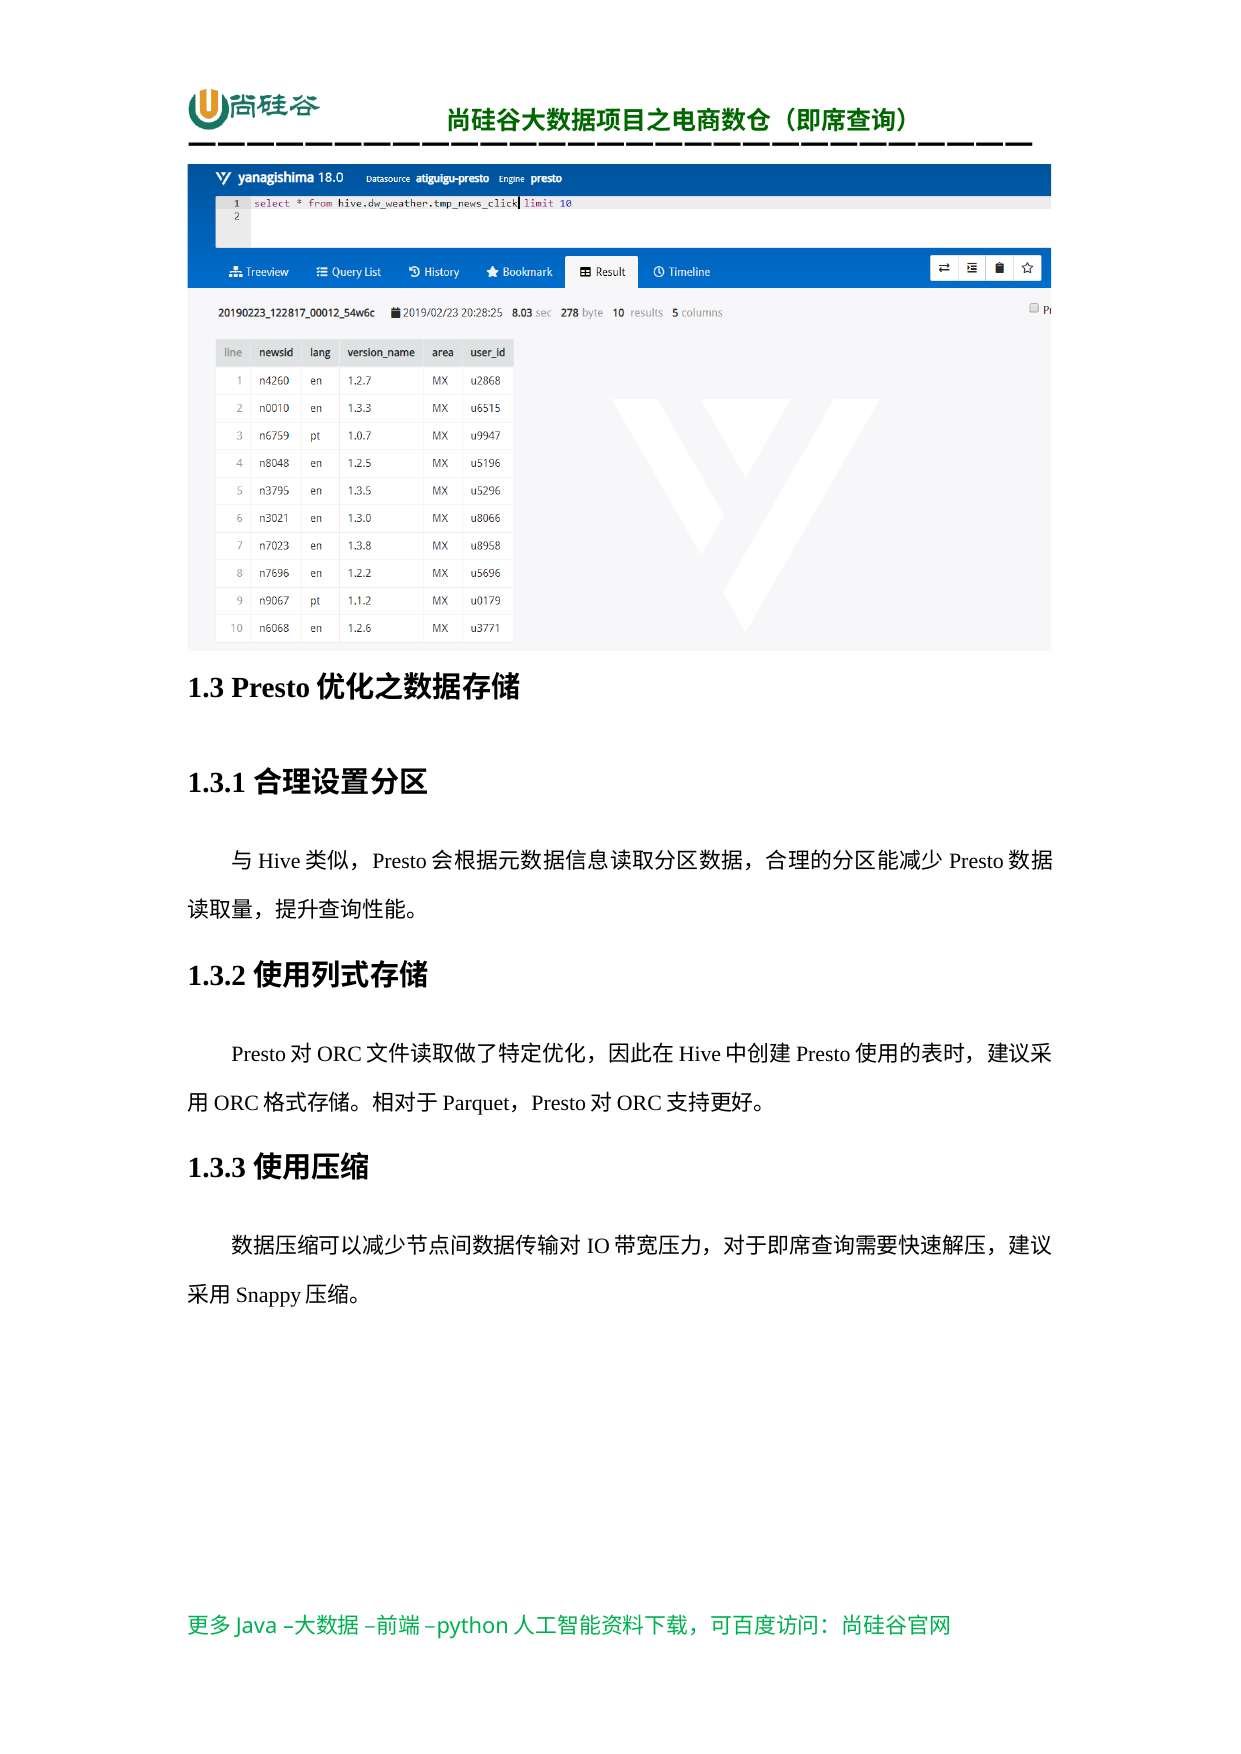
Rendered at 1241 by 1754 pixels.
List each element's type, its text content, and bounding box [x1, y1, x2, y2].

subtitle 1.3 Presto优化之数据存储 [187, 652, 1053, 717]
text 数据压缩可以减少节点间数据传输对IO带宽压力，对于即席查询需要快速解压，建议采用Snappy压缩。 [187, 1228, 1053, 1309]
subtitle 1.3.3 使用压缩 [187, 1133, 1053, 1198]
subtitle 1.3.2 使用列式存储 [187, 940, 1053, 1005]
text 与Hive类似，Presto会根据元数据信息读取分区数据，合理的分区能减少Presto数据读取量，提升查询性能。 [187, 843, 1053, 924]
picture [187, 164, 1052, 651]
text Presto对ORC文件读取做了特定优化，因此在Hive中创建Presto使用的表时，建议采用ORC格式存储。相对于Parquet，Presto对ORC支持更好。 [187, 1036, 1053, 1117]
subtitle 1.3.1 合理设置分区 [187, 748, 1053, 813]
picture [187, 88, 320, 130]
